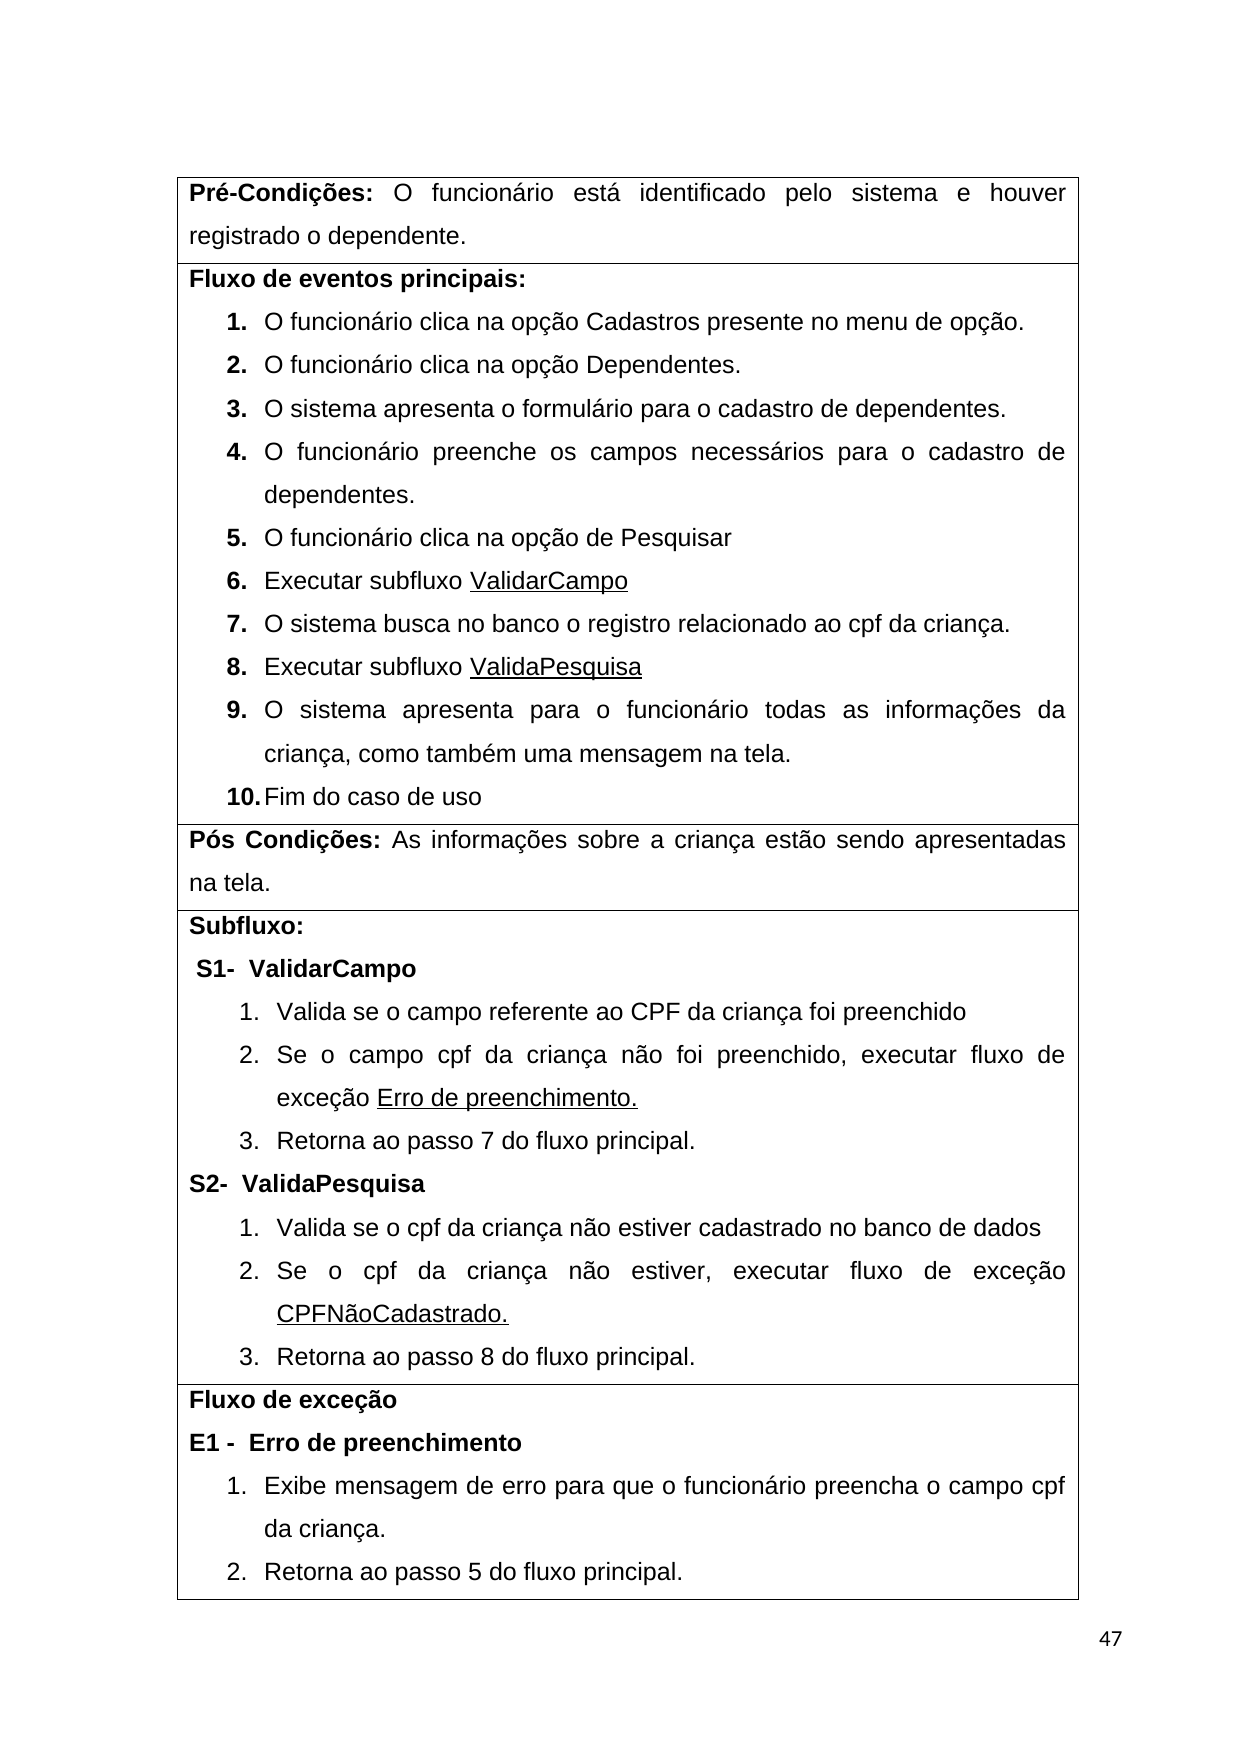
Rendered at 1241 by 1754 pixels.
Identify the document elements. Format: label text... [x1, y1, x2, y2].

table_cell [178, 1385, 1078, 1599]
table_cell Fluxo de eventos principais: O funcionário clica na opção Cadastros presente no menu de opção. O funcionário clica na opção Dependentes. O sistema apresenta o formulário para o cadastro de dependentes. O funcionário preenche os campos necessários para o cadastro de dependentes. O funcionário clica na opção de Pesquisar Executar subfluxo ValidarCampo O sistema busca no banco o registro relacionado ao cpf da criança. Executar subfluxo ValidaPesquisa O sistema apresenta para o funcionário todas as informações da criança, como também uma mensagem na tela. Fim do caso de uso [178, 264, 1078, 824]
table_cell Pré-Condições: O funcionário está identificado pelo sistema e houver registrado o dependente. [178, 178, 1078, 263]
table_cell Subfluxo: S1- ValidarCampo Valida se o campo referente ao CPF da criança foi preenchido Se o campo cpf da criança não foi preenchido, executar fluxo de exceção Erro de preenchimento. Retorna ao passo 7 do fluxo principal. S2- ValidaPesquisa Valida se o cpf da criança não estiver cadastrado no banco de dados Se o cpf da criança não estiver, executar fluxo de exceção CPFNãoCadastrado. Retorna ao passo 8 do fluxo principal. [178, 911, 1078, 1384]
table_cell Pós Condições: As informações sobre a criança estão sendo apresentadas na tela. [178, 825, 1078, 910]
